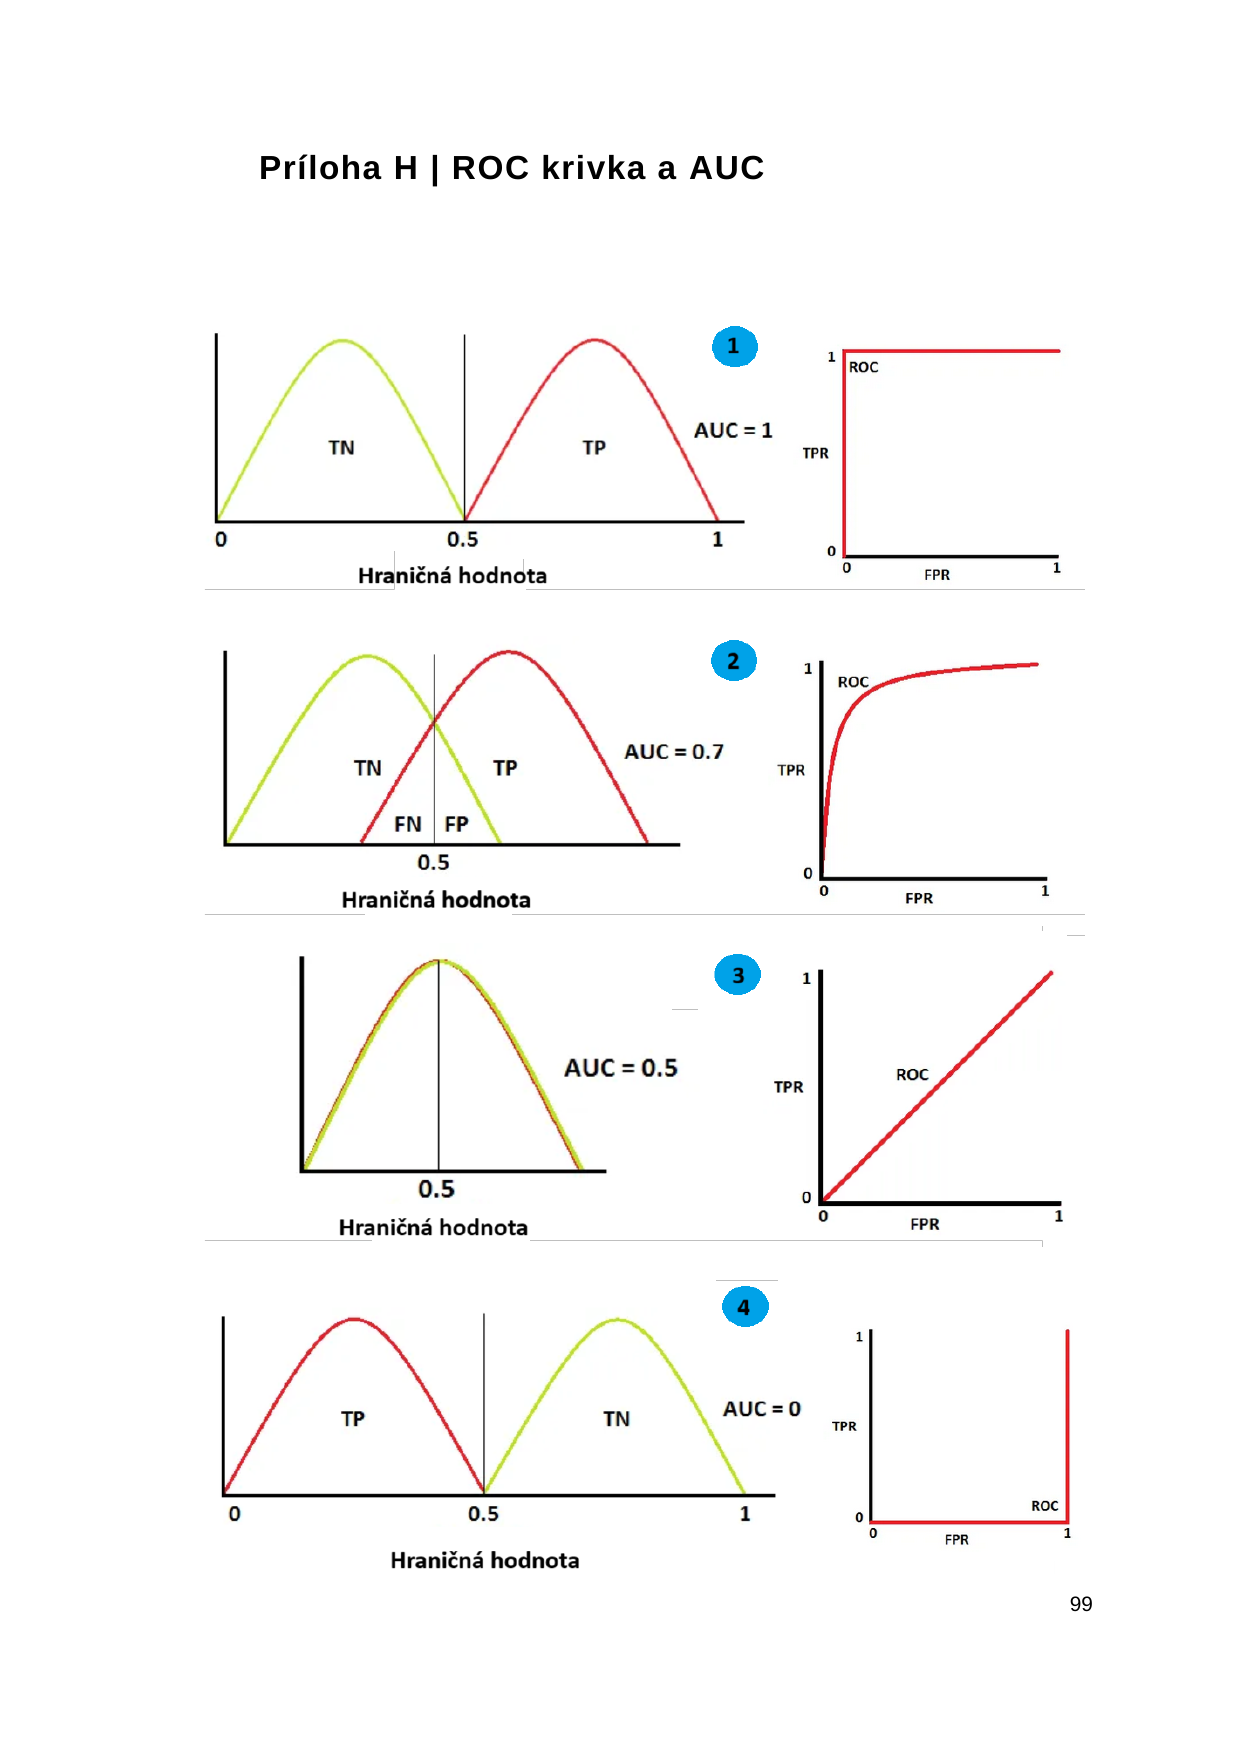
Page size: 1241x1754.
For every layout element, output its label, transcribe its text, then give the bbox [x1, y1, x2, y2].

list Príloha H | ROC krivka a AUC [259, 148, 1092, 186]
picture [203, 298, 1085, 1576]
